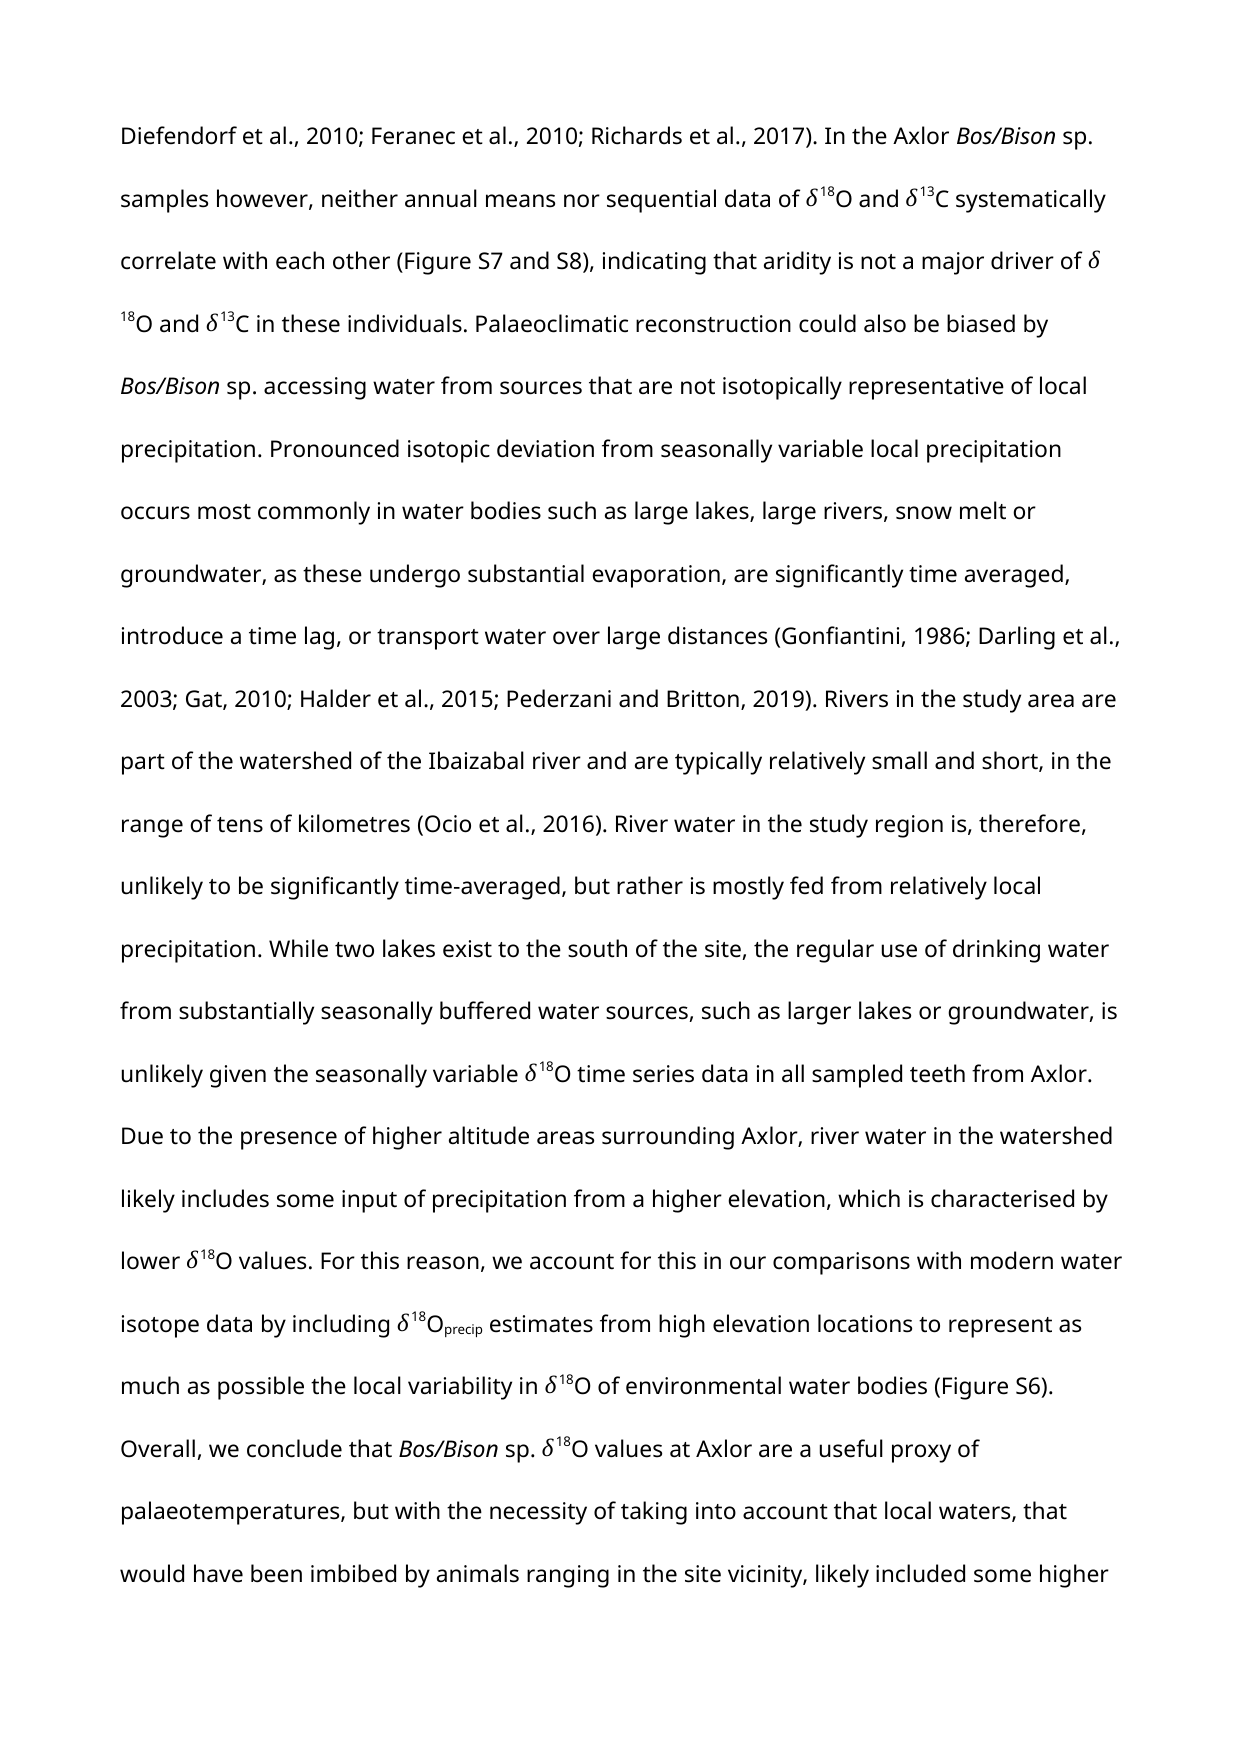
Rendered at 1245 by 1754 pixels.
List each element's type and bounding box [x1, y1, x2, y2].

text [120, 120, 1125, 1589]
